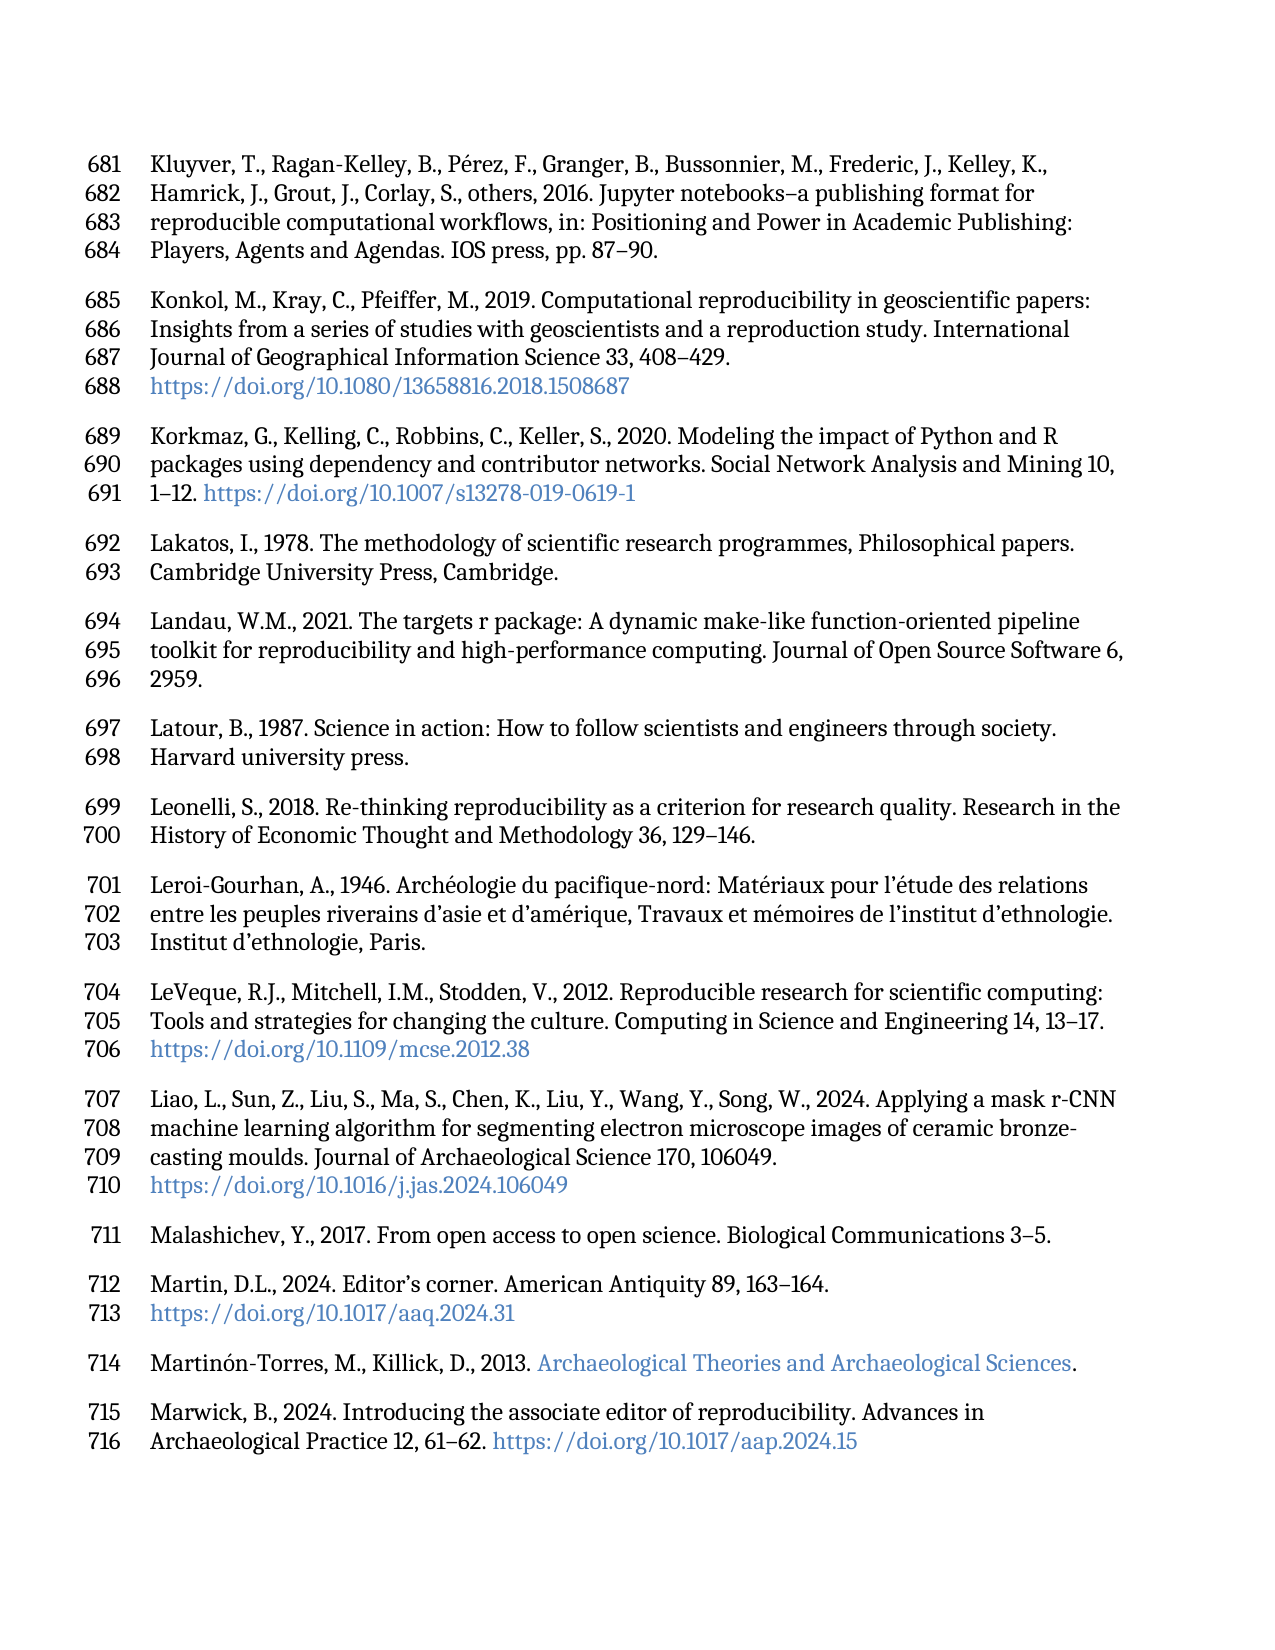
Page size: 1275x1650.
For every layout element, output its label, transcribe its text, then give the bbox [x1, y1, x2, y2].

text LeVeque, R.J., Mitchell, I.M., Stodden, V., 2012. Reproducible research for scientific computing: Tools and strategies for changing the culture. Computing in Science and Engineering 14, 13–17. https://doi.org/10.1109/mcse.2012.38 [150, 978, 1125, 1064]
text Martinón-Torres, M., Killick, D., 2013. Archaeological Theories and Archaeological Sciences. [150, 1349, 1125, 1377]
text Lakatos, I., 1978. The methodology of scientific research programmes, Philosophical papers. Cambridge University Press, Cambridge. [150, 529, 1125, 586]
text Liao, L., Sun, Z., Liu, S., Ma, S., Chen, K., Liu, Y., Wang, Y., Song, W., 2024. Applying a mask r-CNN machine learning algorithm for segmenting electron microscope images of ceramic bronze-casting moulds. Journal of Archaeological Science 170, 106049. https://doi.org/10.1016/j.jas.2024.106049 [150, 1085, 1125, 1200]
text Marwick, B., 2024. Introducing the associate editor of reproducibility. Advances in Archaeological Practice 12, 61–62. https://doi.org/10.1017/aap.2024.15 [150, 1398, 1125, 1456]
text Leonelli, S., 2018. Re-thinking reproducibility as a criterion for research quality. Research in the History of Economic Thought and Methodology 36, 129–146. [150, 792, 1125, 850]
text Konkol, M., Kray, C., Pfeiffer, M., 2019. Computational reproducibility in geoscientific papers: Insights from a series of studies with geoscientists and a reproduction study. International Journal of Geographical Information Science 33, 408–429. https://doi.org/10.1080/13658816.2018.1508687 [150, 286, 1125, 401]
text Leroi-Gourhan, A., 1946. Archéologie du pacifique-nord: Matériaux pour l’étude des relations entre les peuples riverains d’asie et d’amérique, Travaux et mémoires de l’institut d’ethnologie. Institut d’ethnologie, Paris. [150, 871, 1125, 957]
text Kluyver, T., Ragan-Kelley, B., Pérez, F., Granger, B., Bussonnier, M., Frederic, J., Kelley, K., Hamrick, J., Grout, J., Corlay, S., others, 2016. Jupyter notebooks–a publishing format for reproducible computational workflows, in: Positioning and Power in Academic Publishing: Players, Agents and Agendas. IOS press, pp. 87–90. [150, 150, 1125, 265]
text Korkmaz, G., Kelling, C., Robbins, C., Keller, S., 2020. Modeling the impact of Python and R packages using dependency and contributor networks. Social Network Analysis and Mining 10, 1–12. https://doi.org/10.1007/s13278-019-0619-1 [150, 422, 1125, 508]
text Landau, W.M., 2021. The targets r package: A dynamic make-like function-oriented pipeline toolkit for reproducibility and high-performance computing. Journal of Open Source Software 6, 2959. [150, 607, 1125, 693]
text Malashichev, Y., 2017. From open access to open science. Biological Communications 3–5. [150, 1221, 1125, 1249]
text Latour, B., 1987. Science in action: How to follow scientists and engineers through society. Harvard university press. [150, 714, 1125, 772]
text Martin, D.L., 2024. Editor’s corner. American Antiquity 89, 163–164. https://doi.org/10.1017/aaq.2024.31 [150, 1270, 1125, 1328]
